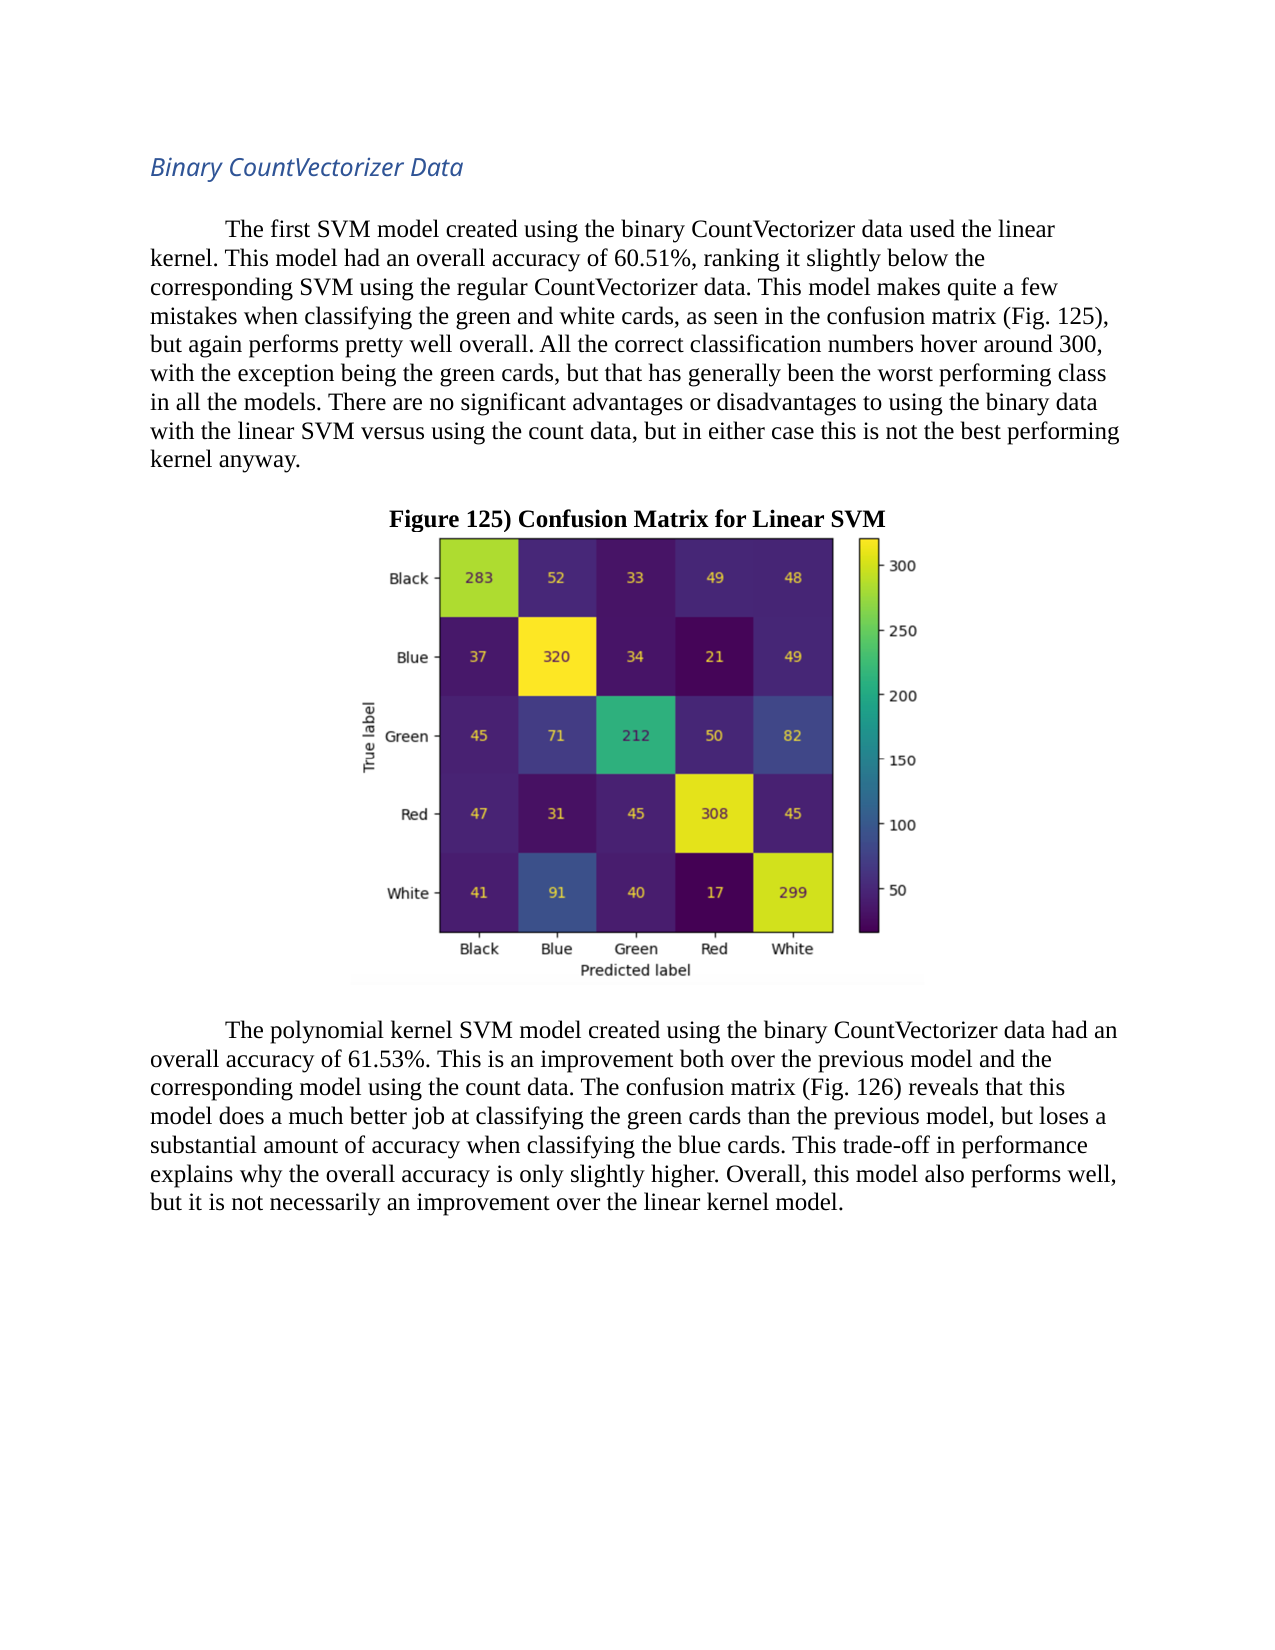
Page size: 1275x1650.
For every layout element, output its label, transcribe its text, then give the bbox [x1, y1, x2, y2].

text The first SVM model created using the binary CountVectorizer data used the linear kernel. This model had an overall accuracy of 60.51%, ranking it slightly below the corresponding SVM using the regular CountVectorizer data. This model makes quite a few mistakes when classifying the green and white cards, as seen in the confusion matrix (Fig. 125), but again performs pretty well overall. All the correct classification numbers hover around 300, with the exception being the green cards, but that has generally been the worst performing class in all the models. There are no significant advantages or disadvantages to using the binary data with the linear SVM versus using the count data, but in either case this is not the best performing kernel anyway. [150, 214, 1125, 473]
text Figure 125) Confusion Matrix for Linear SVM [150, 504, 1125, 533]
picture [350, 532, 925, 985]
subtitle Binary CountVectorizer Data [150, 150, 1125, 184]
text The polynomial kernel SVM model created using the binary CountVectorizer data had an overall accuracy of 61.53%. This is an improvement both over the previous model and the corresponding model using the count data. The confusion matrix (Fig. 126) reveals that this model does a much better job at classifying the green cards than the previous model, but loses a substantial amount of accuracy when classifying the blue cards. This trade-off in performance explains why the overall accuracy is only slightly higher. Overall, this model also performs well, but it is not necessarily an improvement over the linear kernel model. [150, 1015, 1125, 1216]
